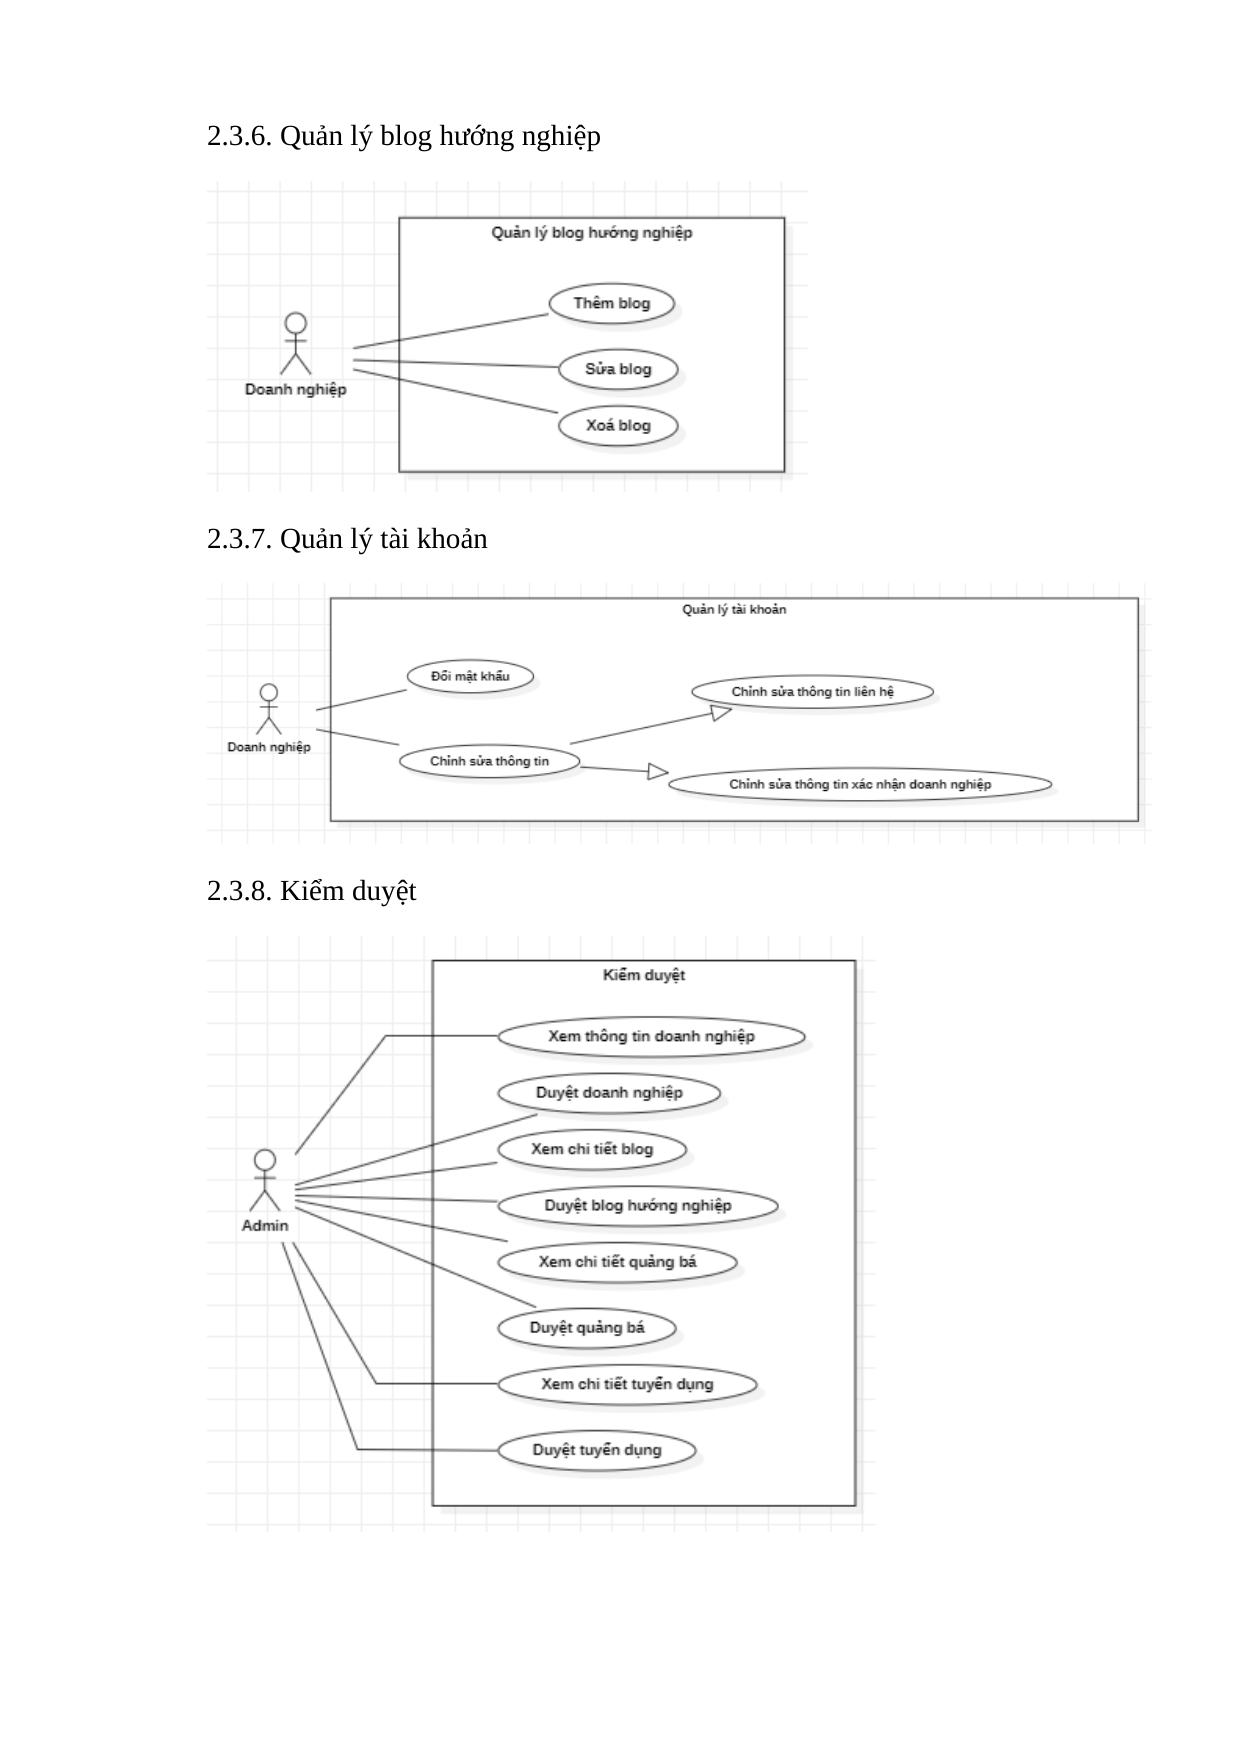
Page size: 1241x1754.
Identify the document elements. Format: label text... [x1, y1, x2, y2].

subtitle 2.3.6. Quản lý blog hướng nghiệp [207, 118, 1122, 152]
picture [206, 583, 1152, 844]
picture [206, 181, 809, 492]
picture [206, 936, 876, 1532]
subtitle 2.3.8. Kiểm duyệt [207, 873, 1122, 907]
subtitle 2.3.7. Quản lý tài khoản [207, 521, 1122, 555]
